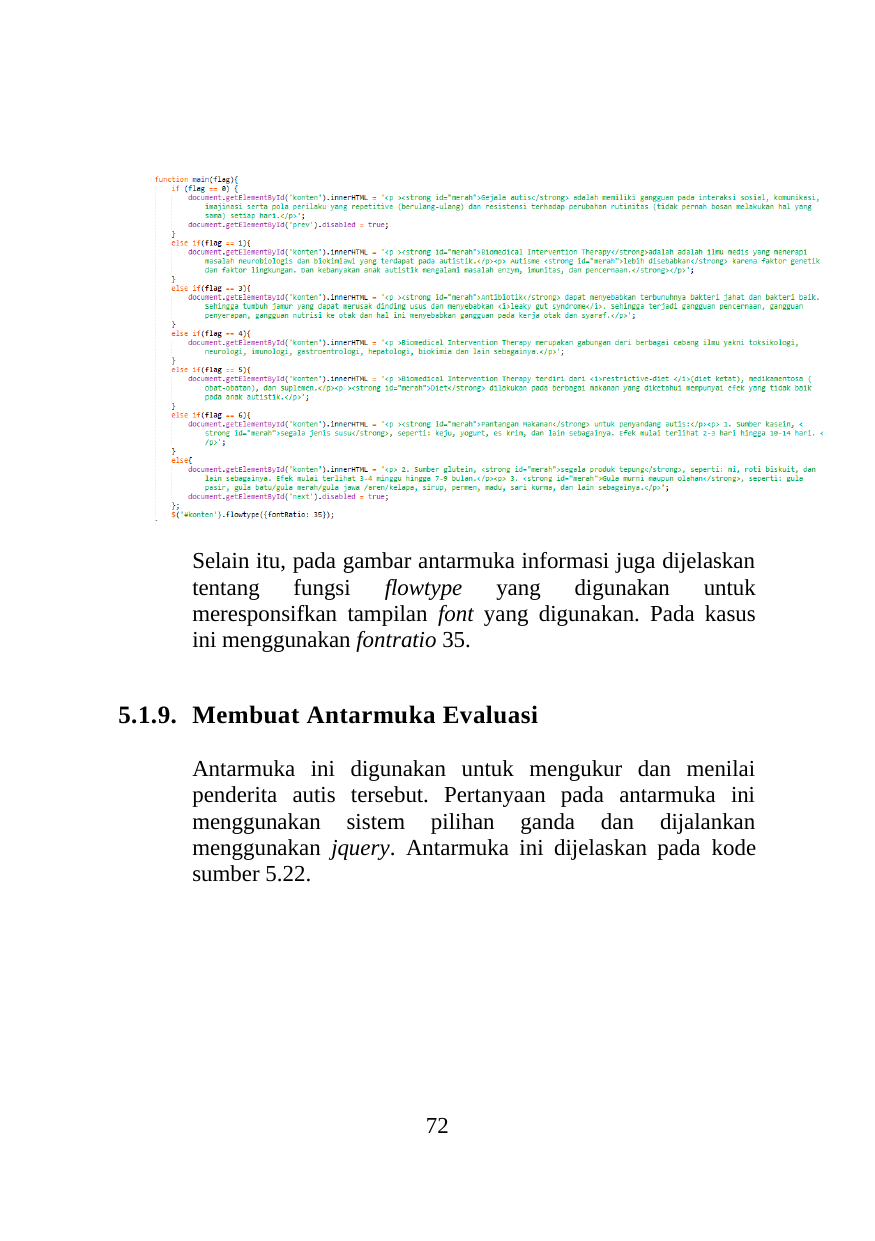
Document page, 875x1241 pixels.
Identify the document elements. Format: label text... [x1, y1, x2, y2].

text Selain itu, pada gambar antarmuka informasi juga dijelaskan tentang fungsi flowtype yang digunakan untuk meresponsifkan tampilan font yang digunakan. Pada kasus ini menggunakan fontratio 35. [192, 547, 756, 653]
subtitle Membuat Antarmuka Evaluasi [118, 700, 756, 729]
picture [153, 174, 823, 521]
text Antarmuka ini digunakan untuk mengukur dan menilai penderita autis tersebut. Pertanyaan pada antarmuka ini menggunakan sistem pilihan ganda dan dijalankan menggunakan jquery. Antarmuka ini dijelaskan pada kode sumber 5.22. [192, 755, 756, 887]
